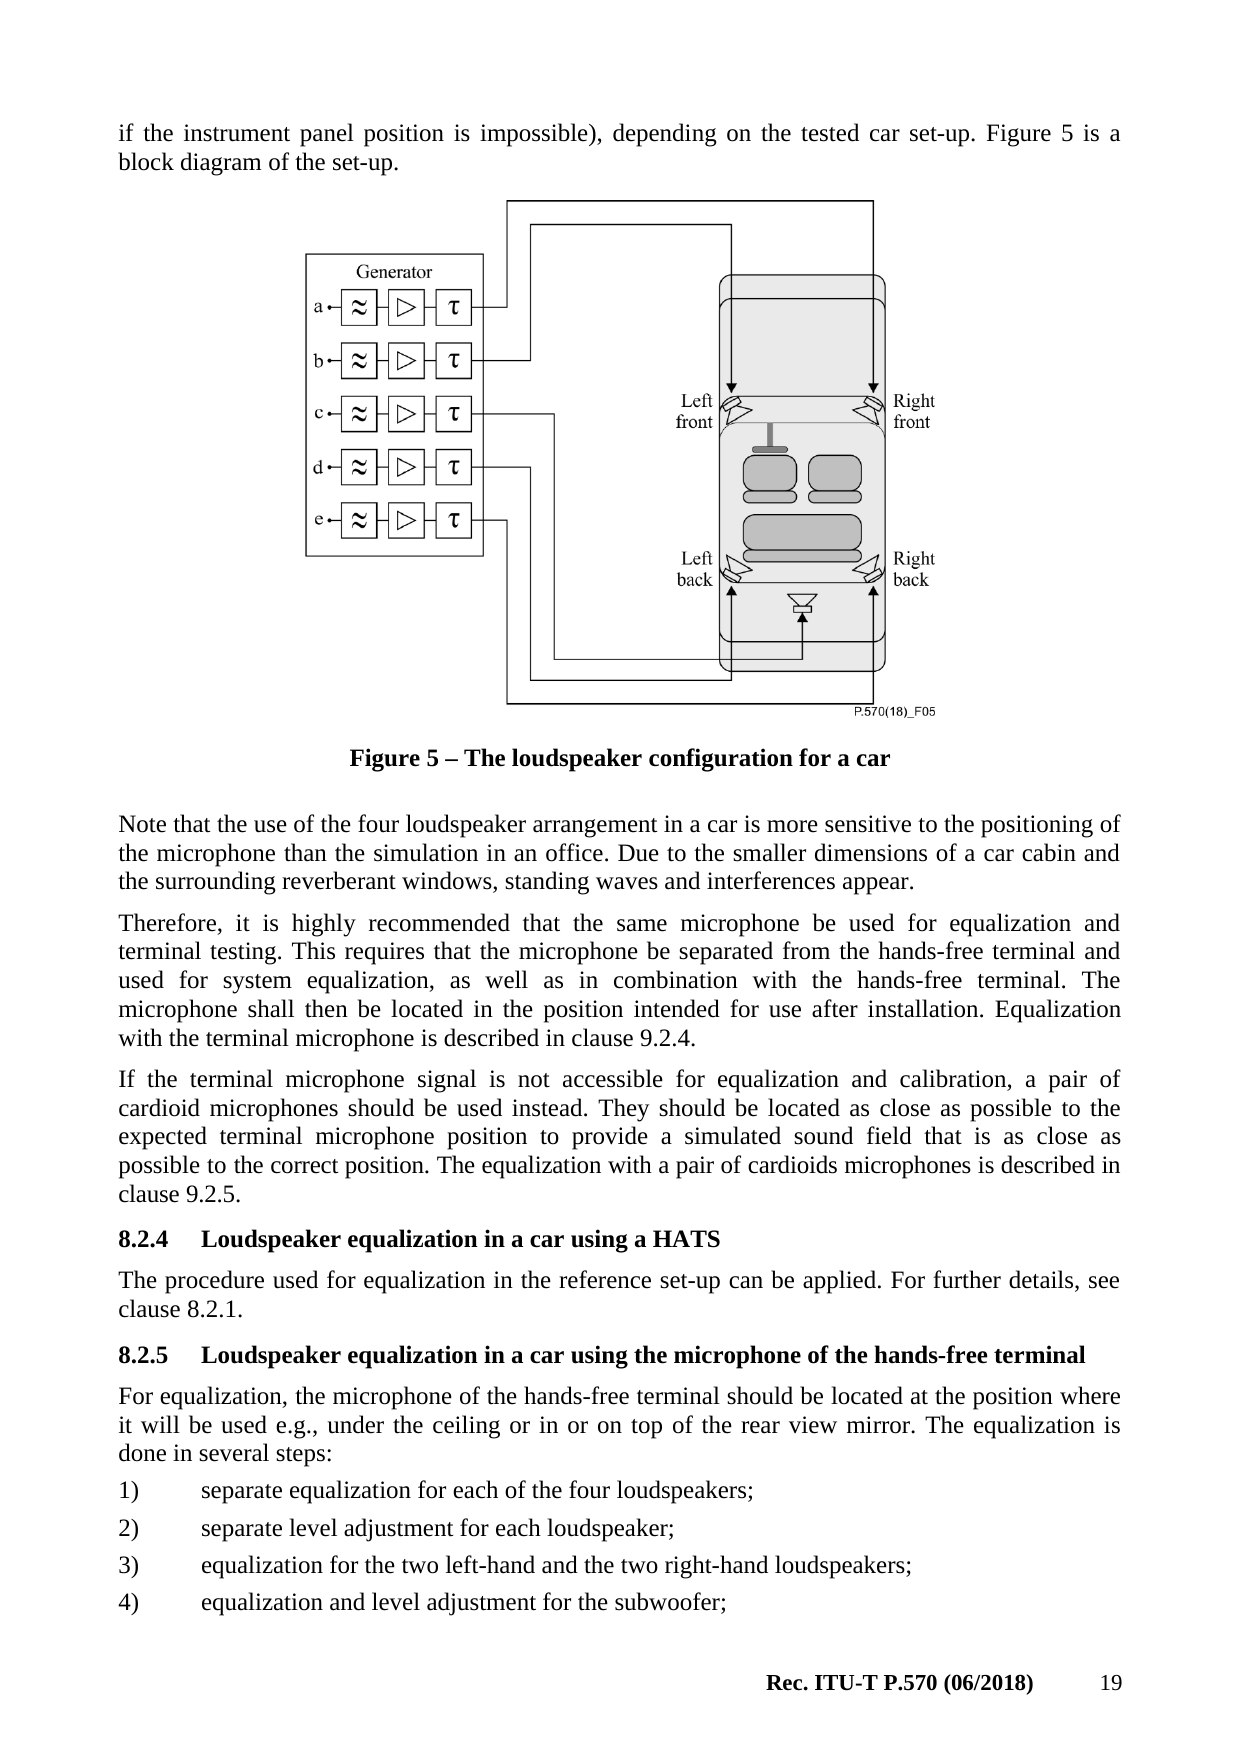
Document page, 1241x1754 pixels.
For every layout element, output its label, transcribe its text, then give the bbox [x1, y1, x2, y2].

text 1) separate equalization for each of the four loudspeakers; [118, 1476, 1122, 1504]
picture [305, 200, 935, 718]
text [118, 118, 1122, 176]
title Figure 5 – The loudspeaker configuration for a car [118, 743, 1122, 771]
text 2) separate level adjustment for each loudspeaker; [118, 1513, 1122, 1541]
title Note that the use of the four loudspeaker arrangement in a car is more sensitive to the positioning of the microphone than the simulation in an office. Due to the smaller dimensions of a car cabin and the surrounding reverberant windows, standing waves and interferences appear. [118, 809, 1122, 895]
subtitle 8.2.4 Loudspeaker equalization in a car using a HATS [118, 1224, 1122, 1253]
text Therefore, it is highly recommended that the same microphone be used for equalization and terminal testing. This requires that the microphone be separated from the hands-free terminal and used for system equalization, as well as in combination with the hands-free terminal. The microphone shall then be located in the position intended for use after installation. Equalization with the terminal microphone is described in clause 9.2.4. [118, 908, 1122, 1051]
text 3) equalization for the two left-hand and the two right-hand loudspeakers; [118, 1550, 1122, 1578]
text 4) equalization and level adjustment for the subwoofer; [118, 1587, 1122, 1616]
text If the terminal microphone signal is not accessible for equalization and calibration, a pair of cardioid microphones should be used instead. They should be located as close as possible to the expected terminal microphone position to provide a simulated sound field that is as close as possible to the correct position. The equalization with a pair of cardioids microphones is described in clause 9.2.5. [118, 1064, 1122, 1208]
text The procedure used for equalization in the reference set-up can be applied. For further details, see clause 8.2.1. [118, 1266, 1122, 1323]
text For equalization, the microphone of the hands-free terminal should be located at the position where it will be used e.g., under the ceiling or in or on top of the rear view mirror. The equalization is done in several steps: [118, 1381, 1122, 1467]
subtitle 8.2.5 Loudspeaker equalization in a car using the microphone of the hands-free terminal [118, 1340, 1122, 1368]
